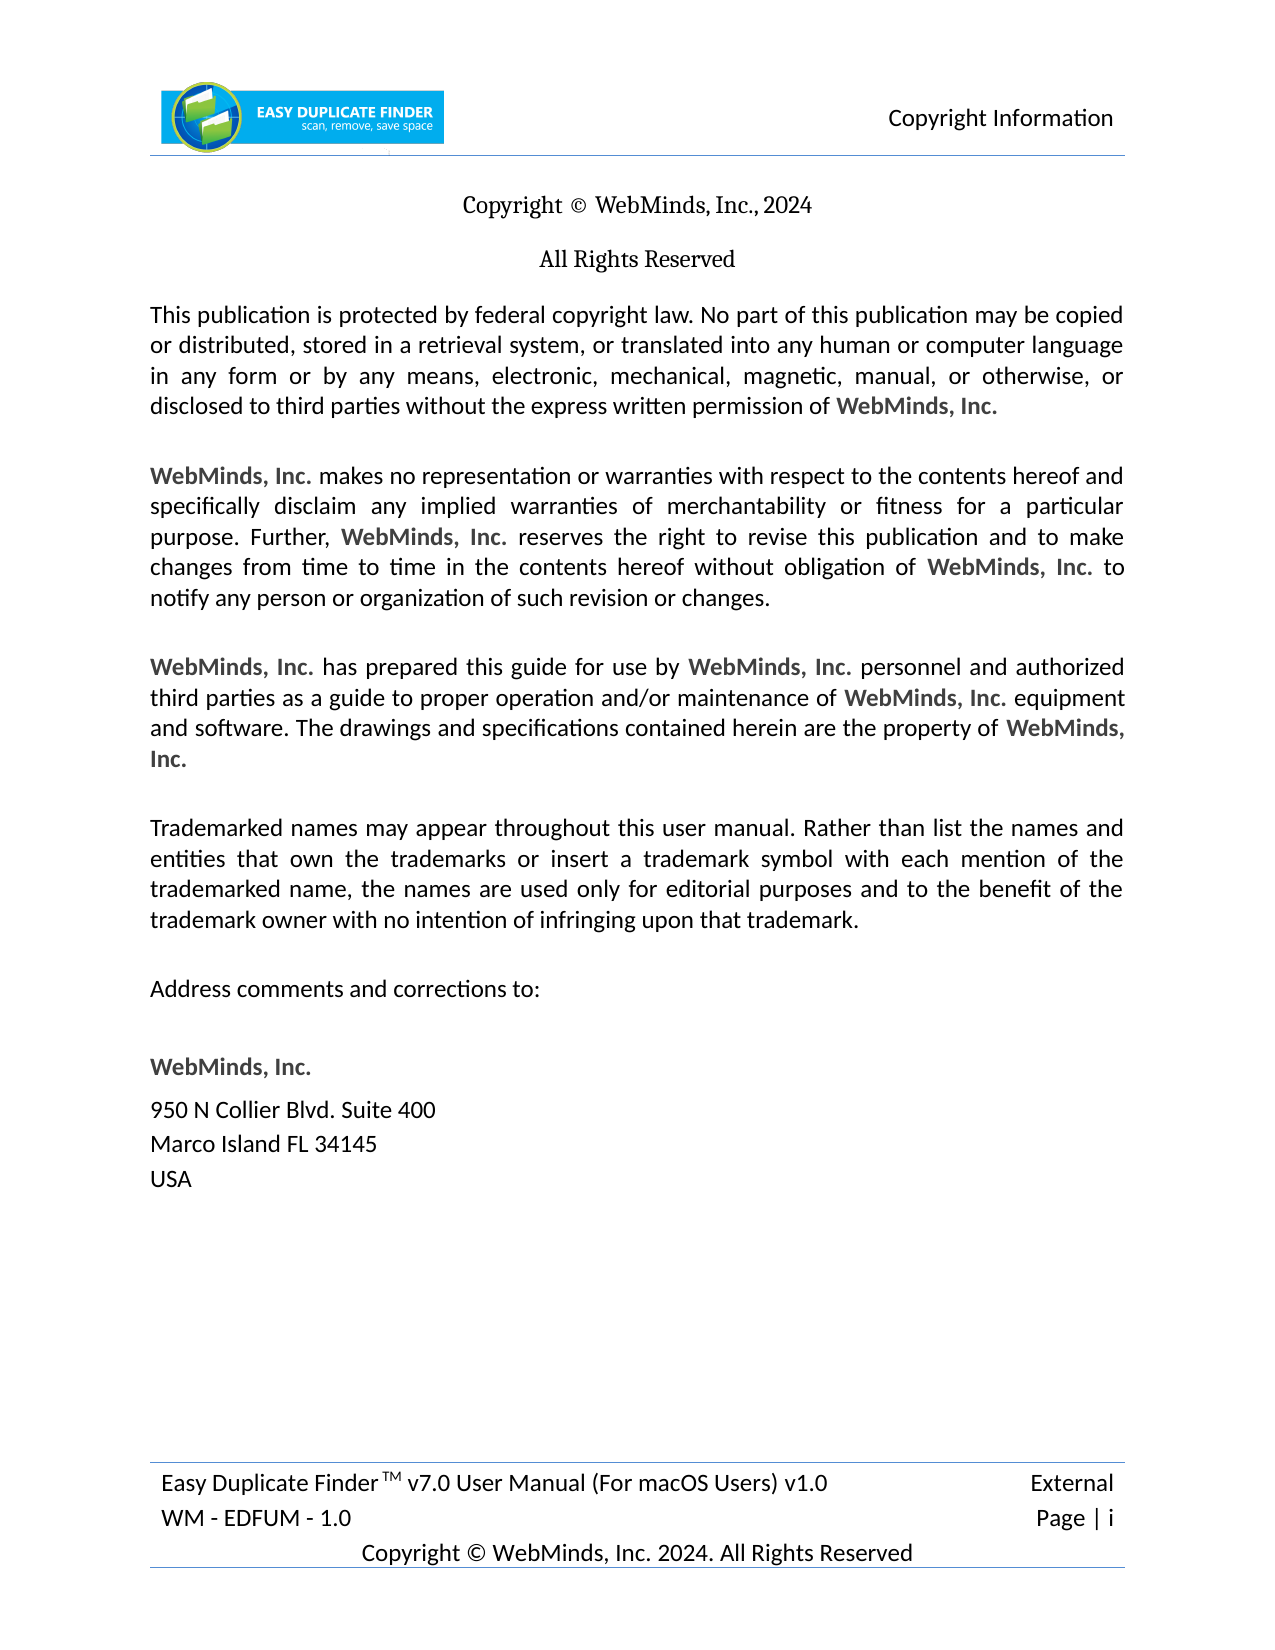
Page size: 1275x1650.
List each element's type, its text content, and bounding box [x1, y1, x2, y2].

text WebMinds, Inc. has prepared this guide for use by WebMinds, Inc. personnel and authorized third parties as a guide to proper operation and/or maintenance of WebMinds, Inc. equipment and software. The drawings and specifications contained herein are the property of WebMinds, Inc. [150, 651, 1125, 773]
picture [369, 108, 375, 117]
text Address comments and corrections to: [150, 973, 1125, 1004]
text WebMinds, Inc. [150, 1051, 1125, 1081]
picture [312, 108, 317, 117]
text 950 N Collier Blvd. Suite 400 [150, 1094, 1125, 1124]
text This publication is protected by federal copyright law. No part of this publication may be copied or distributed, stored in a retrieval system, or translated into any human or computer language in any form or by any means, electronic, mechanical, magnetic, manual, or otherwise, or disclosed to third parties without the express written permission of WebMinds, Inc. [150, 299, 1125, 421]
picture [258, 108, 268, 117]
text USA [150, 1163, 1125, 1194]
text Marco Island FL 34145 [150, 1128, 1125, 1159]
picture [341, 108, 348, 117]
text Copyright © WebMinds, Inc., 2024 [150, 191, 1125, 220]
text WebMinds, Inc. makes no representation or warranties with respect to the contents hereof and specifically disclaim any implied warranties of merchantability or fitness for a particular purpose. Further, WebMinds, Inc. reserves the right to revise this publication and to make changes from time to time in the contents hereof without obligation of WebMinds, Inc. to notify any person or organization of such revision or changes. [150, 460, 1125, 612]
picture [330, 108, 338, 117]
text Trademarked names may appear throughout this user manual. Rather than list the names and entities that own the trademarks or insert a trademark symbol with each mention of the trademarked name, the names are used only for editorial purposes and to the benefit of the trademark owner with no intention of infringing upon that trademark. [150, 812, 1125, 934]
text All Rights Reserved [150, 245, 1125, 274]
picture [304, 108, 311, 116]
picture [417, 108, 422, 117]
picture [161, 79, 444, 156]
picture [425, 108, 430, 117]
picture [285, 108, 291, 117]
